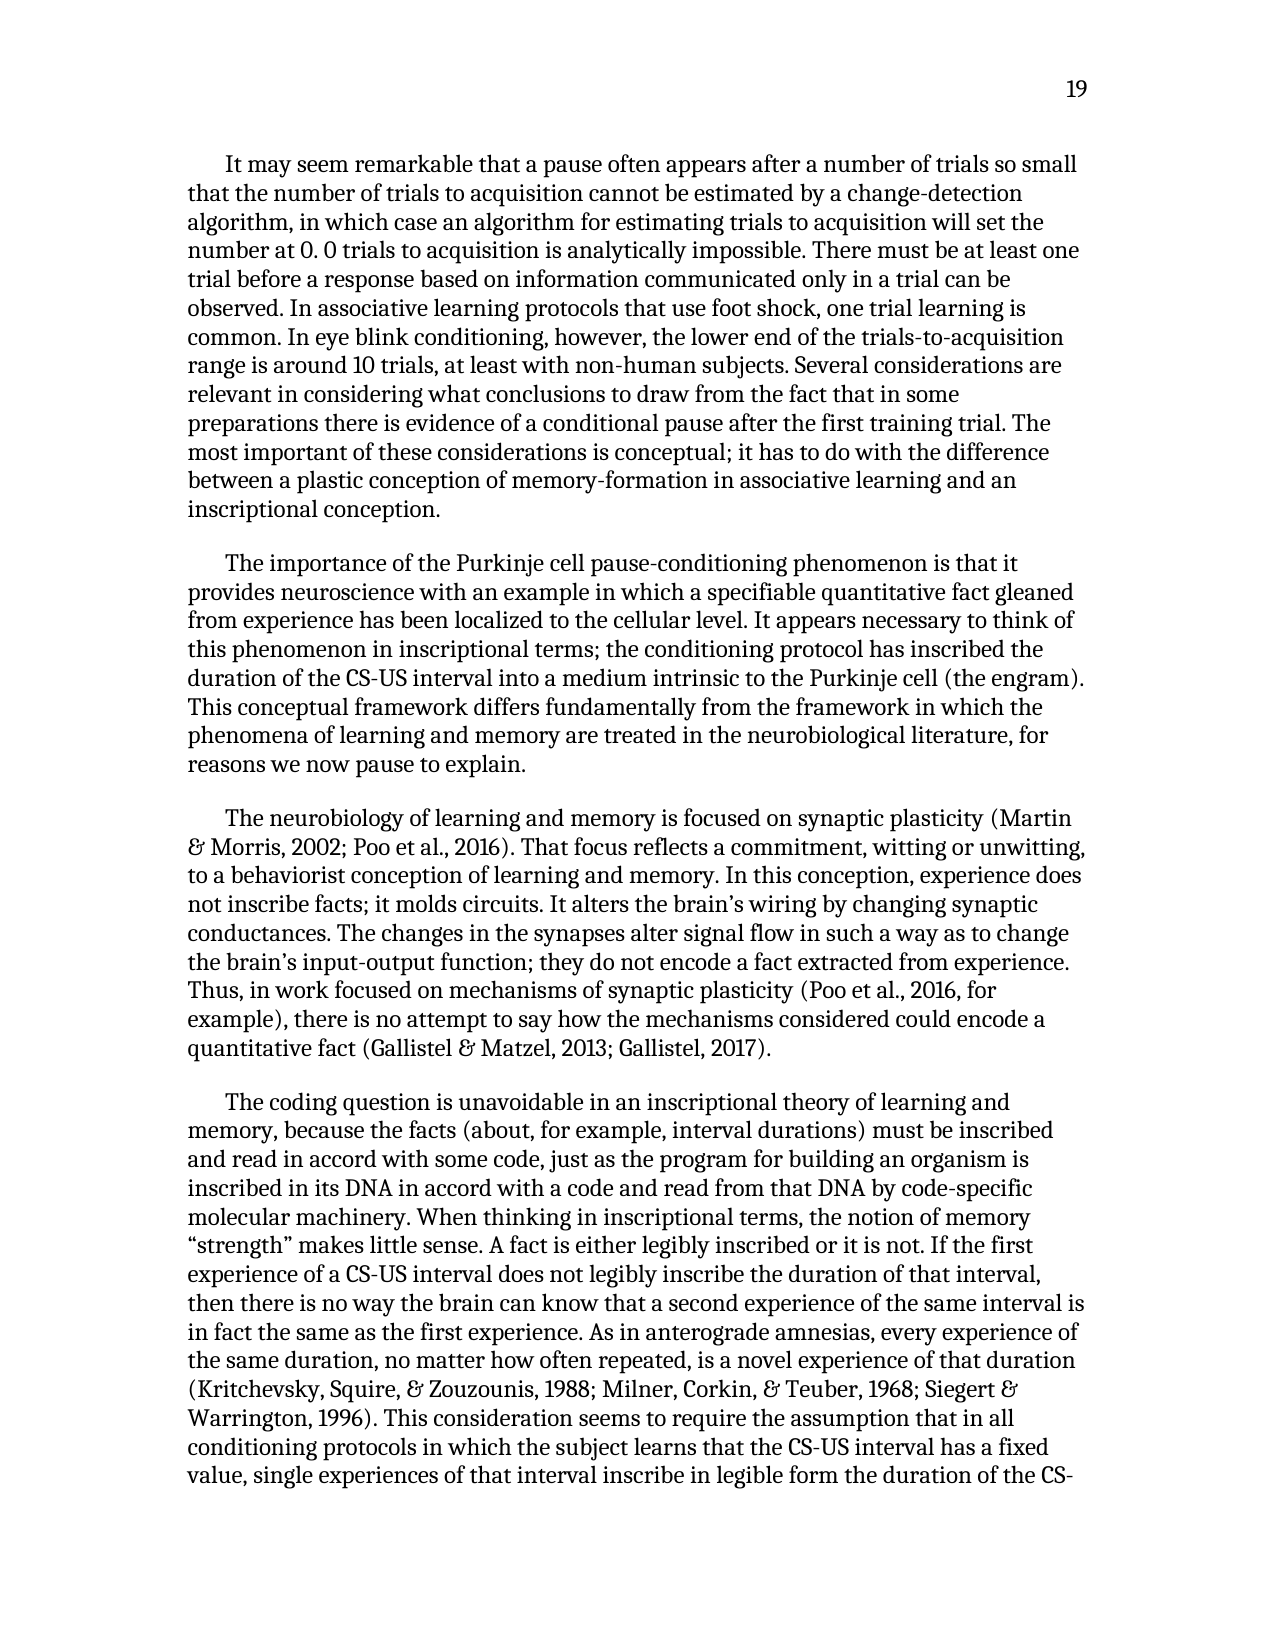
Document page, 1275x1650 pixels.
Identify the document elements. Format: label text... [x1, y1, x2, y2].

text It may seem remarkable that a pause often appears after a number of trials so small that the number of trials to acquisition cannot be estimated by a change-detection algorithm, in which case an algorithm for estimating trials to acquisition will set the number at 0. 0 trials to acquisition is analytically impossible. There must be at least one trial before a response based on information communicated only in a trial can be observed. In associative learning protocols that use foot shock, one trial learning is common. In eye blink conditioning, however, the lower end of the trials-to-acquisition range is around 10 trials, at least with non-human subjects. Several considerations are relevant in considering what conclusions to draw from the fact that in some preparations there is evidence of a conditional pause after the first training trial. The most important of these considerations is conceptual; it has to do with the difference between a plastic conception of memory-formation in associative learning and an inscriptional conception. [187, 150, 1087, 524]
text The neurobiology of learning and memory is focused on synaptic plasticity (Martin & Morris, 2002; Poo et al., 2016). That focus reflects a commitment, witting or unwitting, to a behaviorist conception of learning and memory. In this conception, experience does not inscribe facts; it molds circuits. It alters the brain’s wiring by changing synaptic conductances. The changes in the synapses alter signal flow in such a way as to change the brain’s input-output function; they do not encode a fact extracted from experience. Thus, in work focused on mechanisms of synaptic plasticity (Poo et al., 2016, for example), there is no attempt to say how the mechanisms considered could encode a quantitative fact (Gallistel & Matzel, 2013; Gallistel, 2017). [187, 804, 1087, 1062]
text The importance of the Purkinje cell pause-conditioning phenomenon is that it provides neuroscience with an example in which a specifiable quantitative fact gleaned from experience has been localized to the cellular level. It appears necessary to think of this phenomenon in inscriptional terms; the conditioning protocol has inscribed the duration of the CS-US interval into a medium intrinsic to the Purkinje cell (the engram). This conceptual framework differs fundamentally from the framework in which the phenomena of learning and memory are treated in the neurobiological literature, for reasons we now pause to explain. [187, 549, 1087, 779]
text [187, 1087, 1087, 1490]
